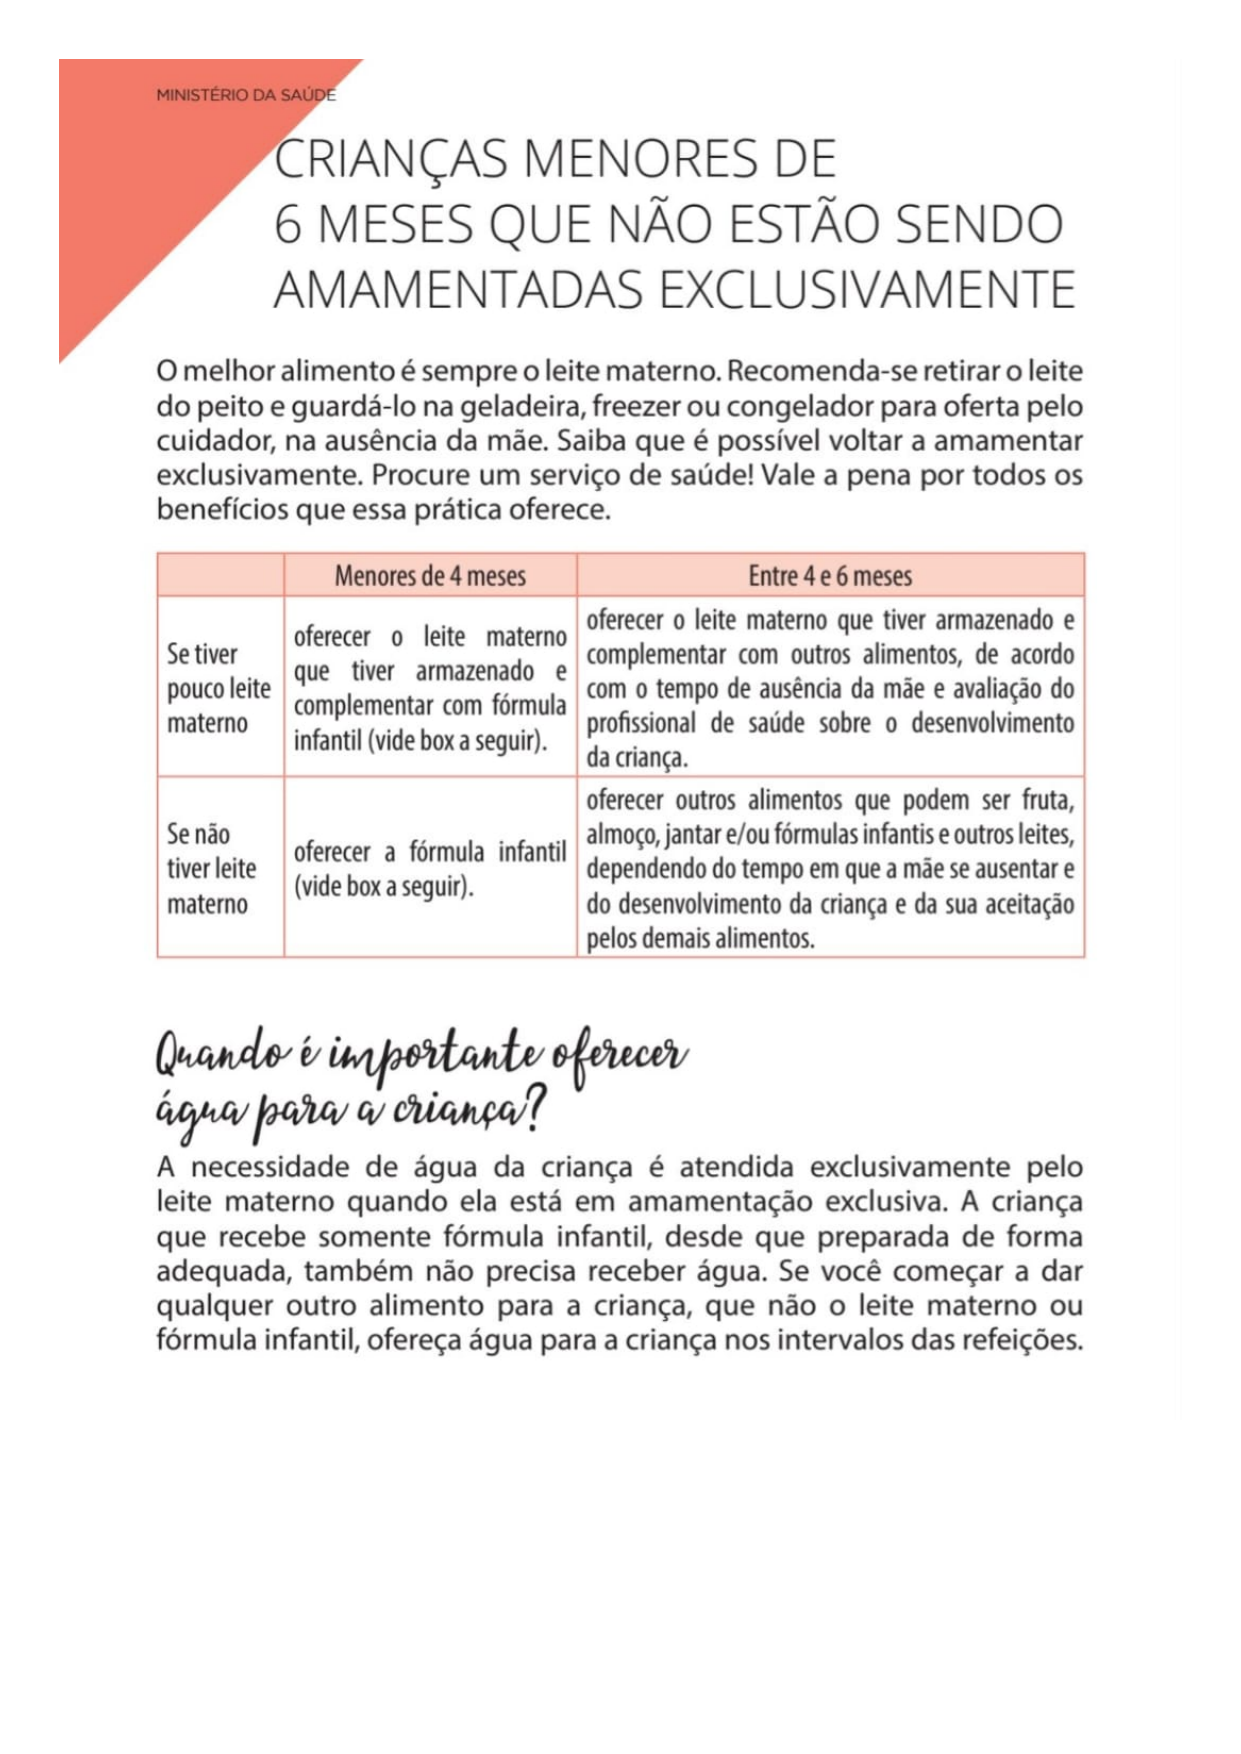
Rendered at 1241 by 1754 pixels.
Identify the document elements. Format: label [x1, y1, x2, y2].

picture [59, 59, 1182, 1420]
